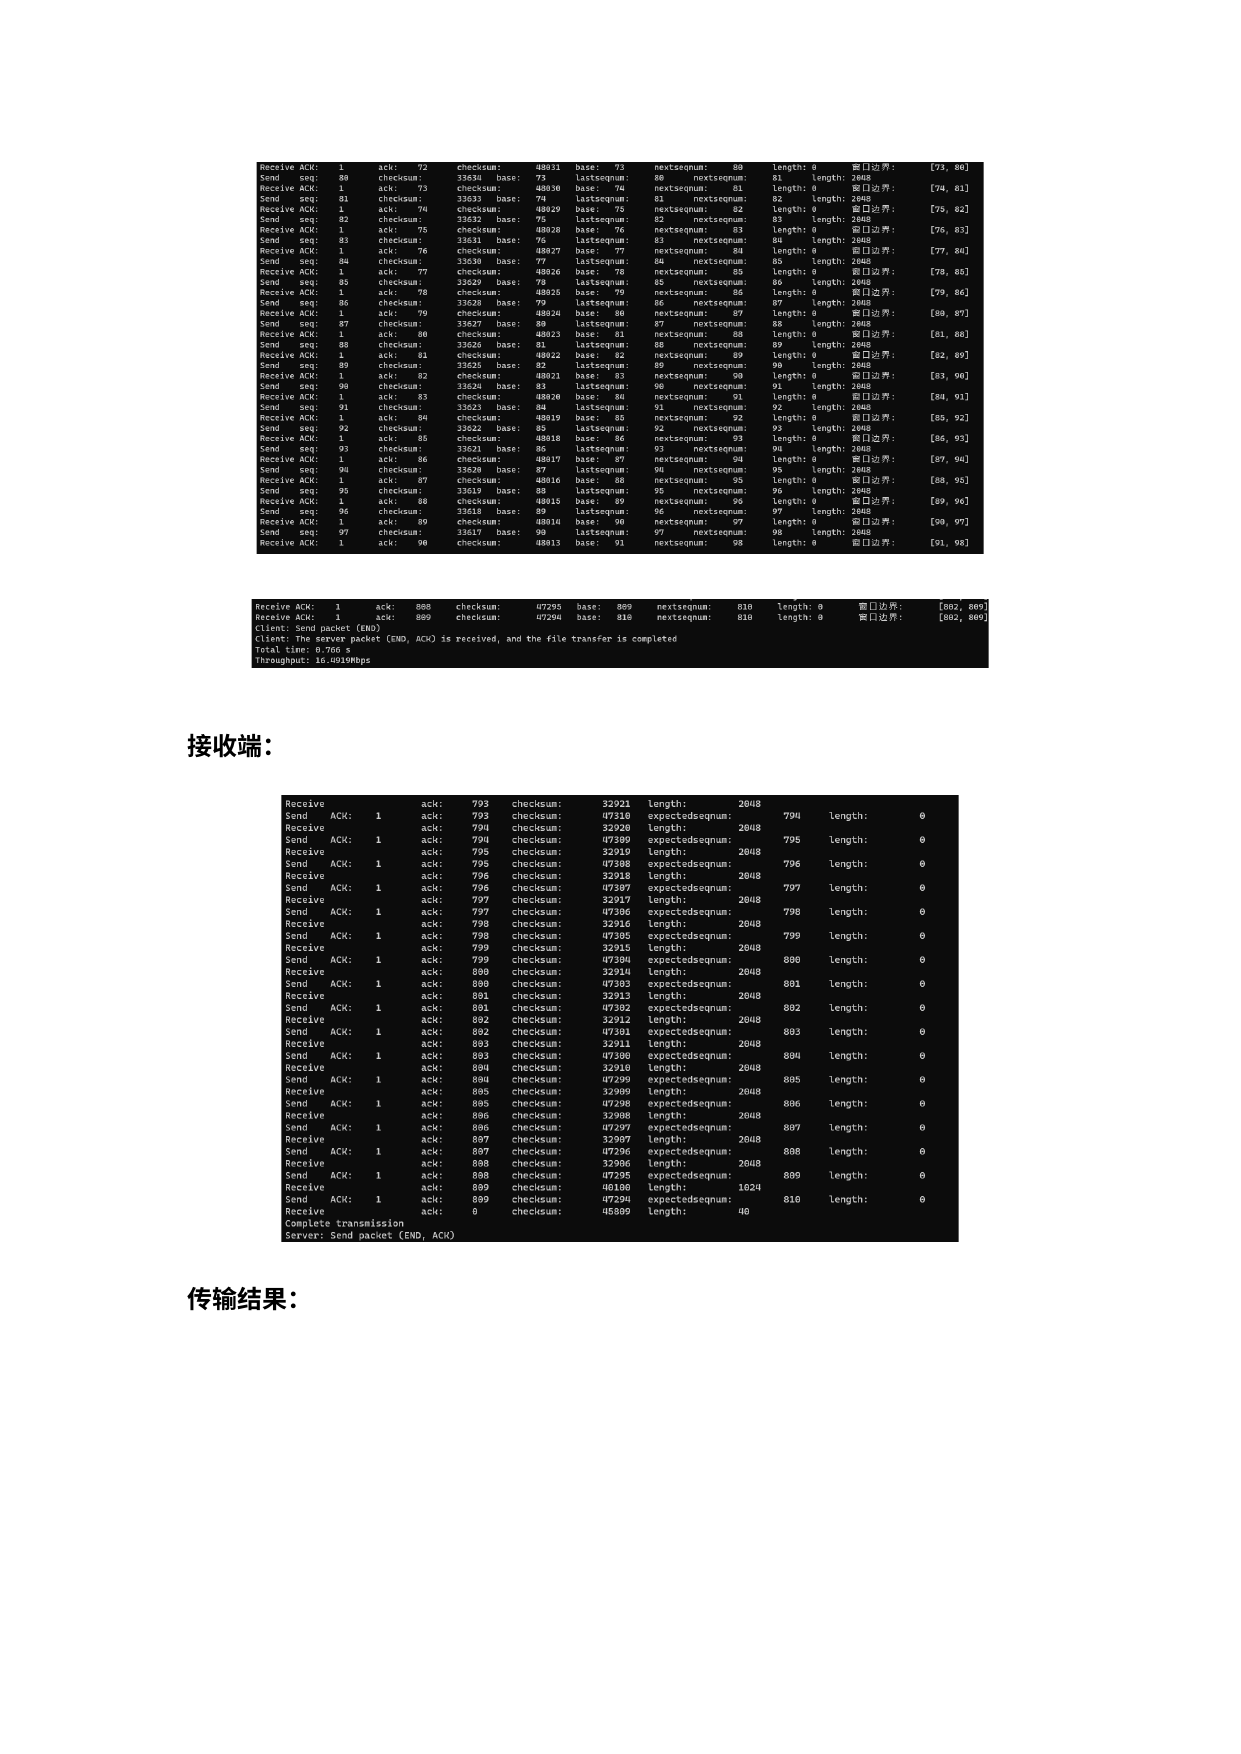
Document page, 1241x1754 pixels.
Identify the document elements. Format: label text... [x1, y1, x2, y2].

picture [256, 162, 984, 554]
list 传输结果： [187, 1265, 1053, 1330]
picture [251, 599, 989, 668]
list 接收端： [187, 712, 1053, 777]
picture [281, 795, 959, 1242]
